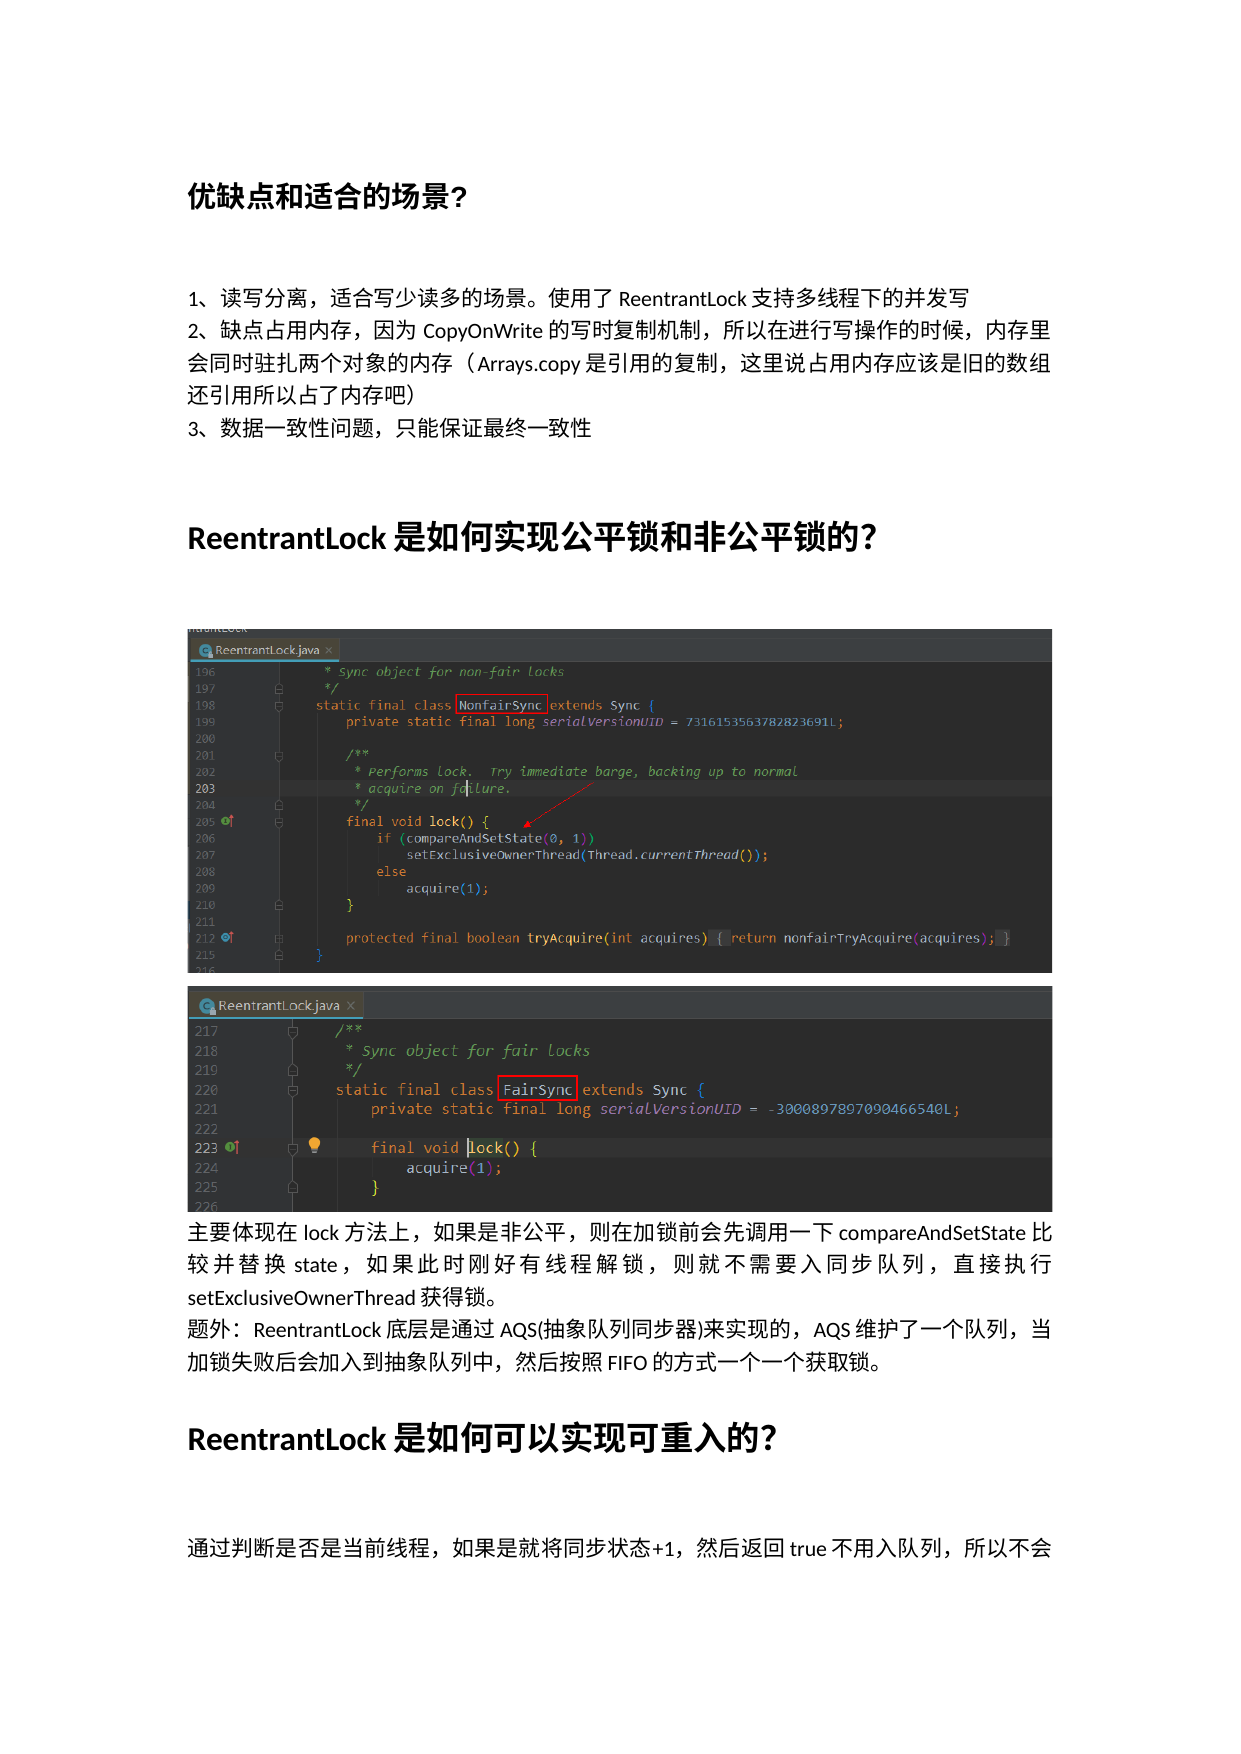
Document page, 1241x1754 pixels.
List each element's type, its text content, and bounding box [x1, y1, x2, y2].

text 2、缺点占用内存，因为 CopyOnWrite 的写时复制机制，所以在进行写操作的时候，内存里会同时驻扎两个对象的内存（Arrays.copy是引用的复制，这里说占用内存应该是旧的数组还引用所以占了内存吧） [187, 313, 1053, 410]
text 3、数据一致性问题，只能保证最终一致性 [187, 410, 1053, 443]
text 题外：ReentrantLock底层是通过AQS(抽象队列同步器)来实现的，AQS维护了一个队列，当加锁失败后会加入到抽象队列中，然后按照FIFO的方式一个一个获取锁。 [187, 1312, 1053, 1377]
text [187, 1531, 1053, 1563]
text 1、读写分离，适合写少读多的场景。使用了ReentrantLock支持多线程下的并发写 [187, 280, 1053, 313]
text 主要体现在lock方法上，如果是非公平，则在加锁前会先调用一下compareAndSetState比较并替换state，如果此时刚好有线程解锁，则就不需要入同步队列，直接执行setExclusiveOwnerThread获得锁。 [187, 1214, 1053, 1312]
picture [187, 629, 1053, 973]
subtitle 优缺点和适合的场景? [187, 162, 1053, 227]
subtitle ReentrantLock是如何实现公平锁和非公平锁的？ [187, 502, 1053, 567]
picture [187, 986, 1053, 1212]
subtitle ReentrantLock是如何可以实现可重入的？ [187, 1404, 1053, 1469]
